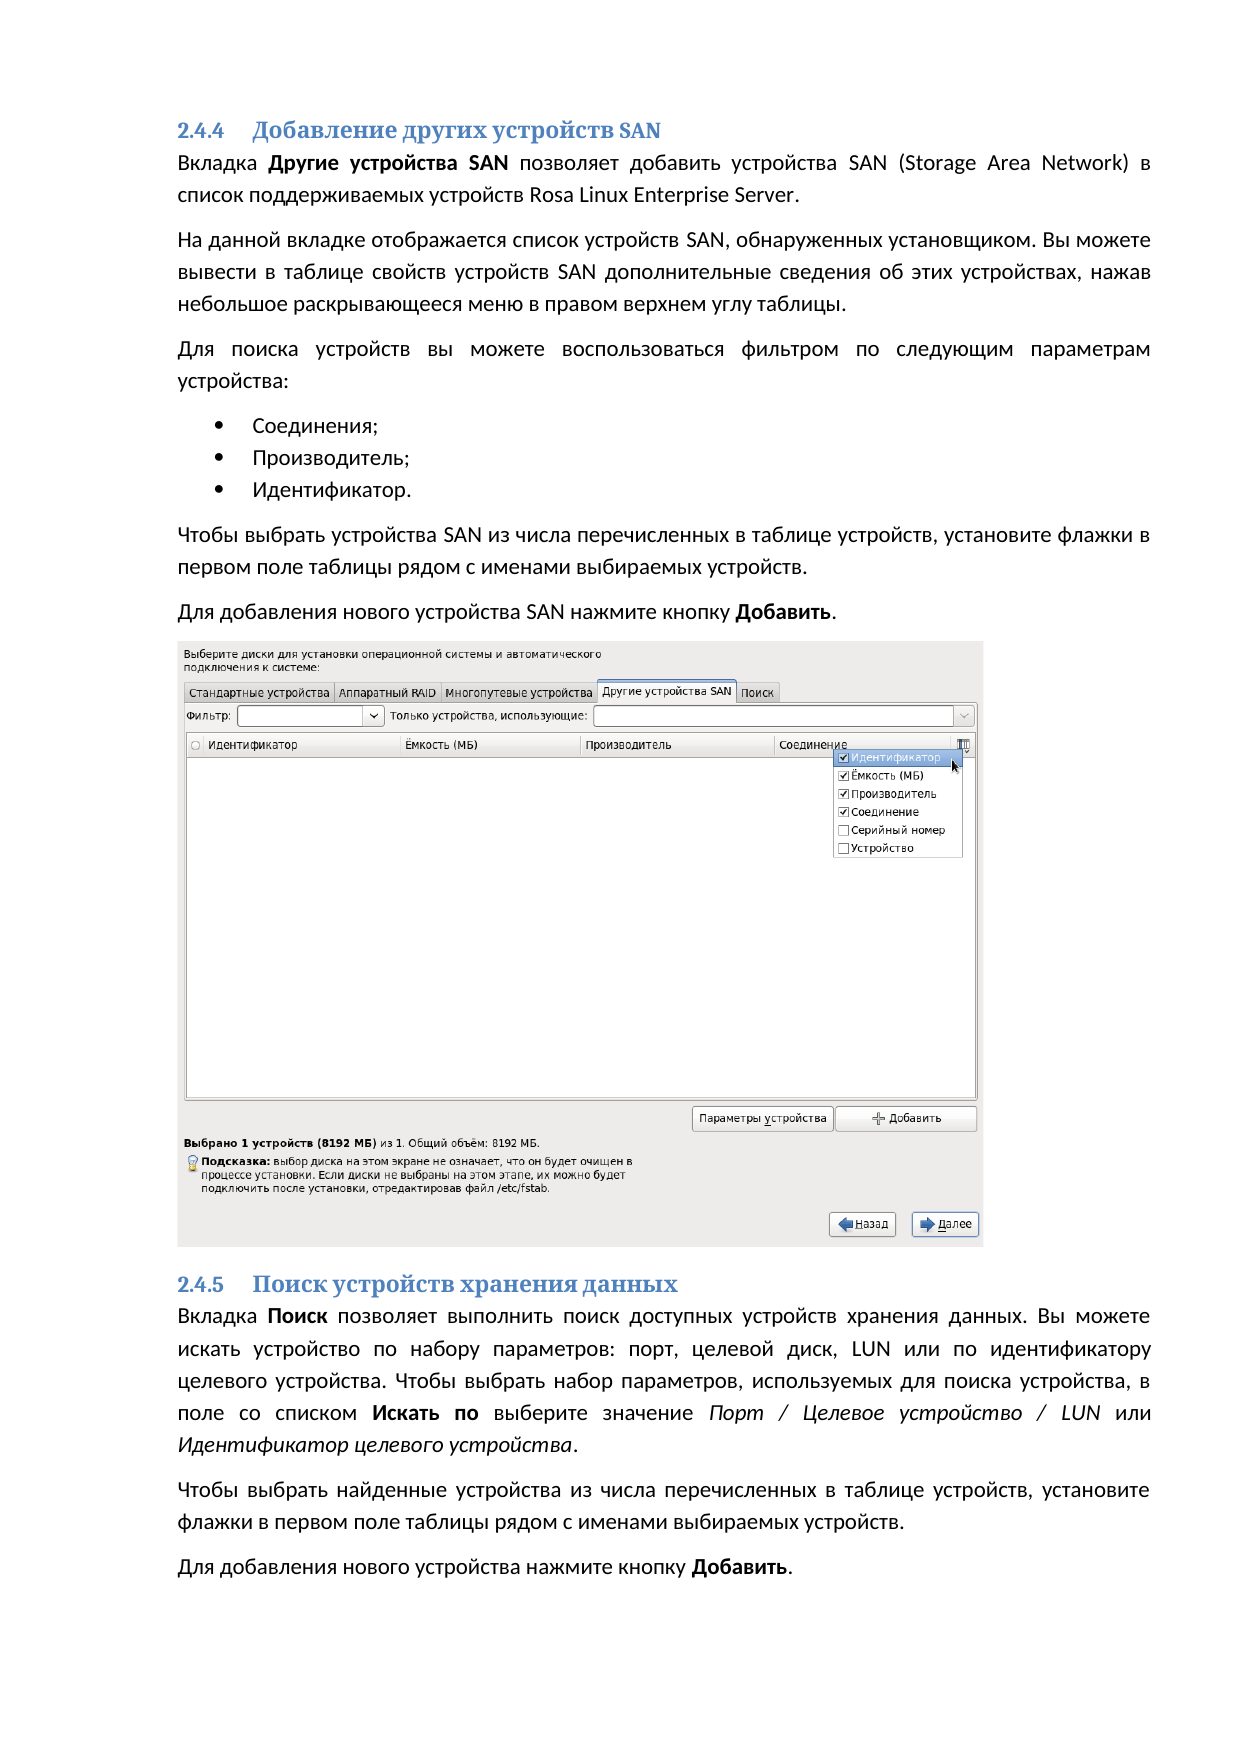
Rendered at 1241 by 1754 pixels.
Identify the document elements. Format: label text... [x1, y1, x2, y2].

text Для добавления нового устройства SAN нажмите кнопку Добавить. [177, 597, 1152, 625]
subtitle Добавление других устройств SAN [177, 118, 1152, 144]
text Вкладка Поиск позволяет выполнить поиск доступных устройств хранения данных. Вы можете искать устройство по набору параметров: порт, целевой диск, LUN или по идентификатору целевого устройства. Чтобы выбрать набор параметров, используемых для поиска устройства, в поле со списком Искать по выберите значение Порт / Целевое устройство / LUN или Идентификатор целевого устройства. [177, 1302, 1152, 1458]
list Производитель; [215, 443, 1152, 471]
list Идентификатор. [215, 476, 1152, 503]
text Чтобы выбрать найденные устройства из числа перечисленных в таблице устройств, установите флажки в первом поле таблицы рядом с именами выбираемых устройств. [177, 1475, 1152, 1535]
text На данной вкладке отображается список устройств SAN, обнаруженных установщиком. Вы можете вывести в таблице свойств устройств SAN дополнительные сведения об этих устройствах, нажав небольшое раскрывающееся меню в правом верхнем углу таблицы. [177, 225, 1152, 318]
subtitle Поиск устройств хранения данных [177, 1271, 1152, 1298]
text Для поиска устройств вы можете воспользоваться фильтром по следующим параметрам устройства: [177, 334, 1152, 394]
text Для добавления нового устройства нажмите кнопку Добавить. [177, 1552, 1152, 1580]
picture [177, 641, 984, 1247]
list Соединения; [215, 411, 1152, 439]
text Вкладка Другие устройства SAN позволяет добавить устройства SAN (Storage Area Network) в список поддерживаемых устройств Rosa Linux Enterprise Server. [177, 148, 1152, 208]
text Чтобы выбрать устройства SAN из числа перечисленных в таблице устройств, установите флажки в первом поле таблицы рядом с именами выбираемых устройств. [177, 520, 1152, 580]
